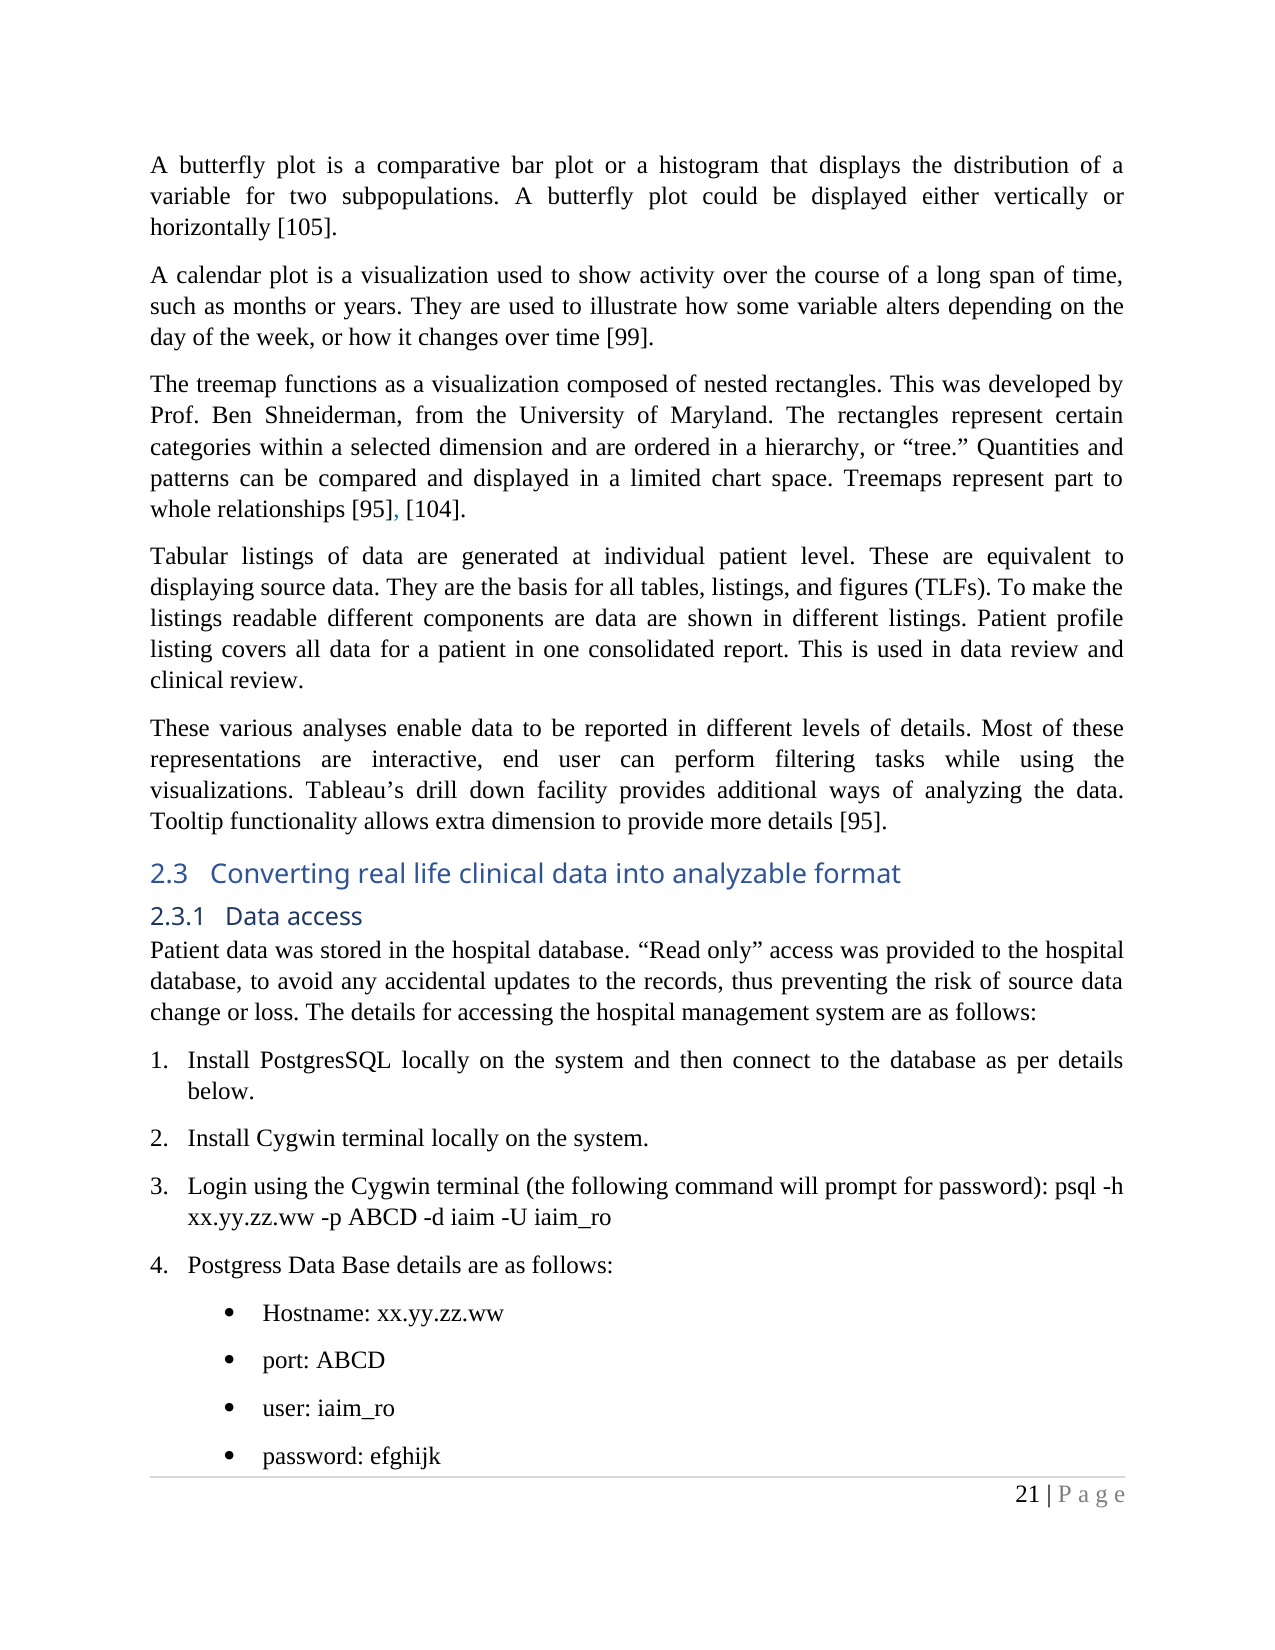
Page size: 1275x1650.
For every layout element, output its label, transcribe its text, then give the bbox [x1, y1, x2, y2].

list user: iaim_ro [225, 1393, 1125, 1422]
text A calendar plot is a visualization used to show activity over the course of a long span of time, such as months or years. They are used to illustrate how some variable alters depending on the day of the week, or how it changes over time . [150, 260, 1125, 351]
text The treemap functions as a visualization composed of nested rectangles. This was developed by Prof. Ben Shneiderman, from the University of Maryland. The rectangles represent certain categories within a selected dimension and are ordered in a hierarchy, or “tree.” Quantities and patterns can be compared and displayed in a limited chart space. Treemaps represent part to whole relationships , . [150, 369, 1125, 522]
text Tabular listings of data are generated at individual patient level. These are equivalent to displaying source data. They are the basis for all tables, listings, and figures (TLFs). To make the listings readable different components are data are shown in different listings. Patient profile listing covers all data for a patient in one consolidated report. This is used in data review and clinical review. [150, 541, 1125, 694]
list password: efghijk [225, 1441, 1125, 1469]
list Postgress Data Base details are as follows: [150, 1250, 1125, 1279]
list Install PostgresSQL locally on the system and then connect to the database as per details below. [150, 1045, 1125, 1104]
text Patient data was stored in the hospital database. “Read only” access was provided to the hospital database, to avoid any accidental updates to the records, thus preventing the risk of source data change or loss. The details for accessing the hospital management system are as follows: [150, 935, 1125, 1026]
text These various analyses enable data to be reported in different levels of details. Most of these representations are interactive, end user can perform filtering tasks while using the visualizations. Tableau’s drill down facility provides additional ways of analyzing the data. Tooltip functionality allows extra dimension to provide more details . [150, 713, 1125, 835]
list Install Cygwin terminal locally on the system. [150, 1123, 1125, 1152]
list Hostname: xx.yy.zz.ww [225, 1298, 1125, 1326]
list port: ABCD [225, 1345, 1125, 1374]
text A butterfly plot is a comparative bar plot or a histogram that displays the distribution of a variable for two subpopulations. A butterfly plot could be displayed either vertically or horizontally . [150, 150, 1125, 241]
subtitle Data access [150, 898, 1125, 932]
subtitle Converting real life clinical data into analyzable format [150, 854, 1125, 891]
list Login using the Cygwin terminal (the following command will prompt for password): psql -h xx.yy.zz.ww -p ABCD -d iaim -U iaim_ro [150, 1171, 1125, 1231]
